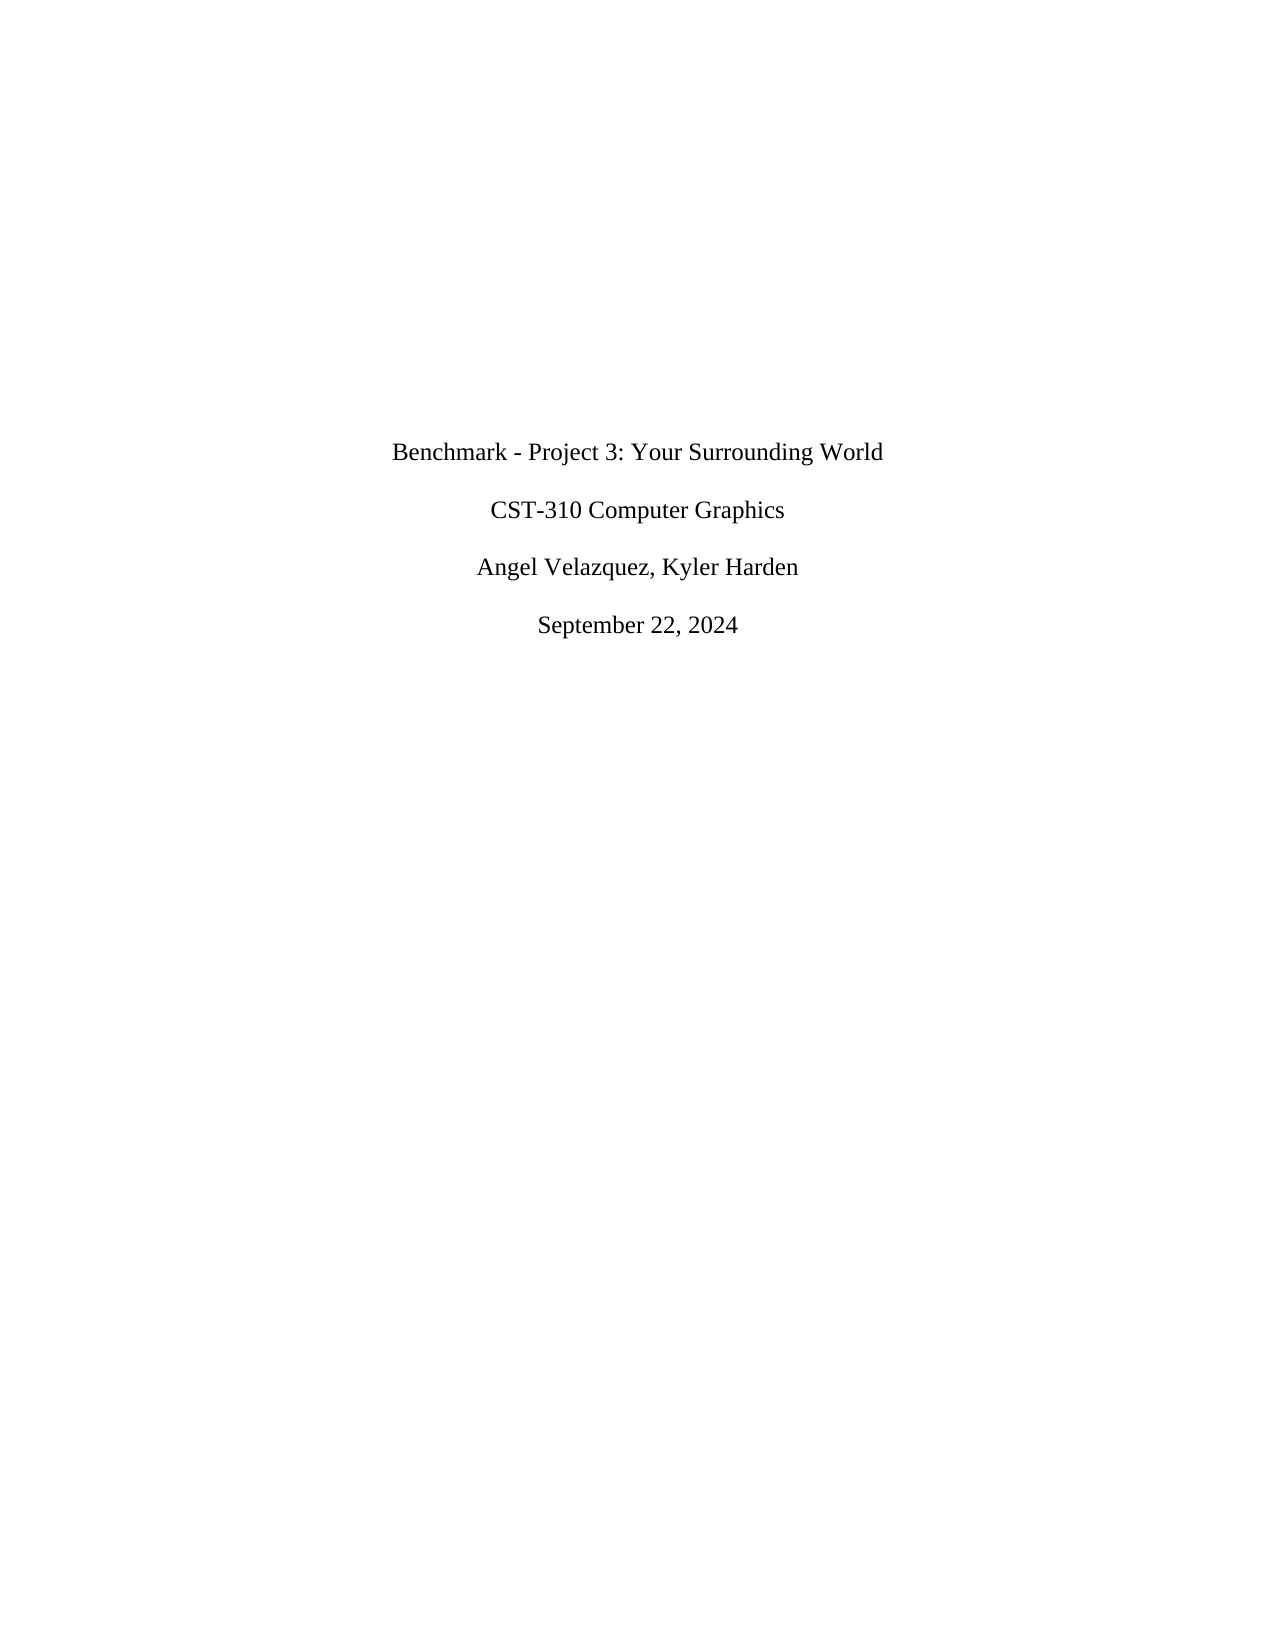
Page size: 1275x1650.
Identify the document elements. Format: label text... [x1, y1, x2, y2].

text CST-310 Computer Graphics [150, 495, 1125, 524]
text Angel Velazquez, Kyler Harden [150, 552, 1125, 581]
text Benchmark - Project 3: Your Surrounding World [150, 437, 1125, 466]
text September 22, 2024 [150, 610, 1125, 639]
